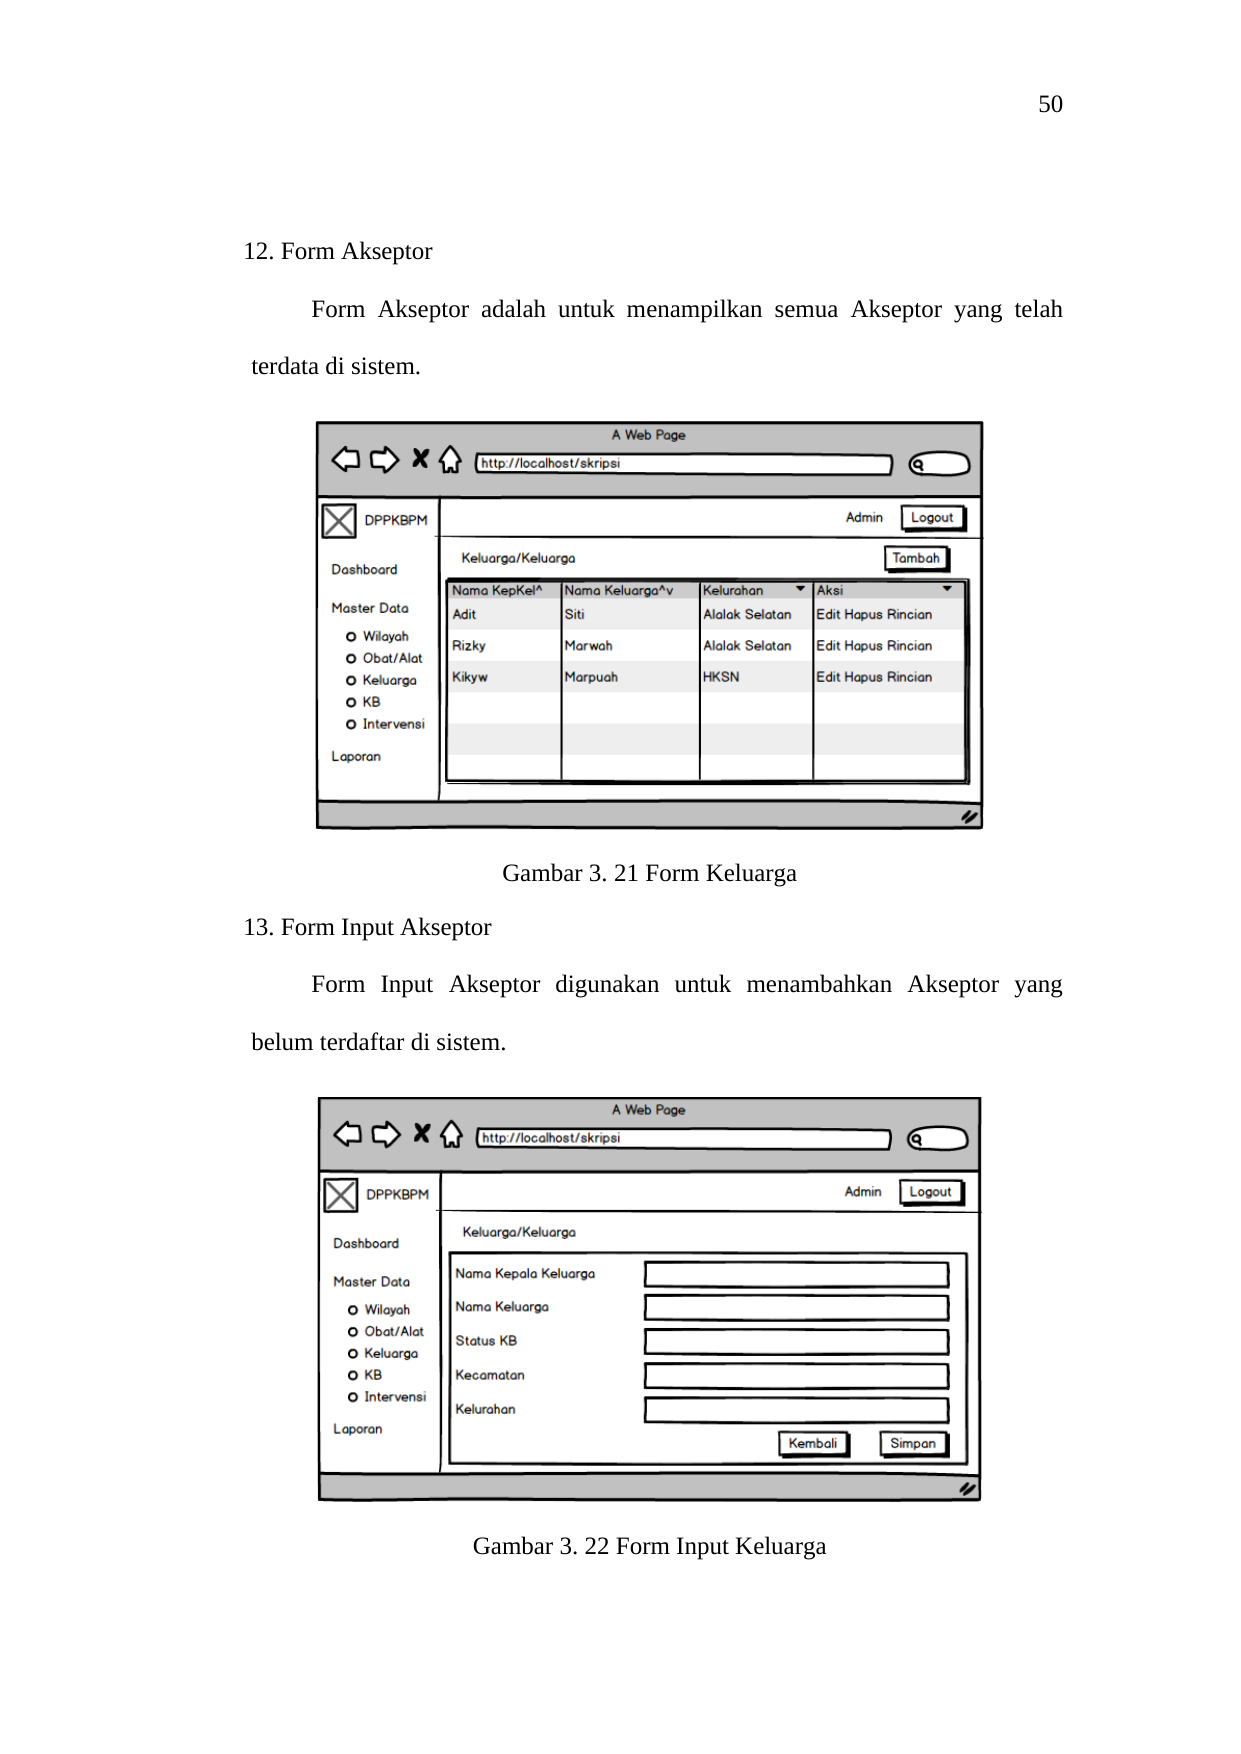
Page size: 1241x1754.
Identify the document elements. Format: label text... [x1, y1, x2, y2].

list Form Input Akseptor digunakan untuk menambahkan Akseptor yang belum terdaftar di sistem. [251, 969, 1063, 1056]
list Form Akseptor adalah untuk menampilkan semua Akseptor yang telah terdata di sistem. [251, 294, 1063, 380]
list Form Input Akseptor [243, 912, 1063, 941]
picture [315, 421, 984, 830]
picture [317, 1097, 982, 1502]
list Form Akseptor [243, 236, 1063, 265]
